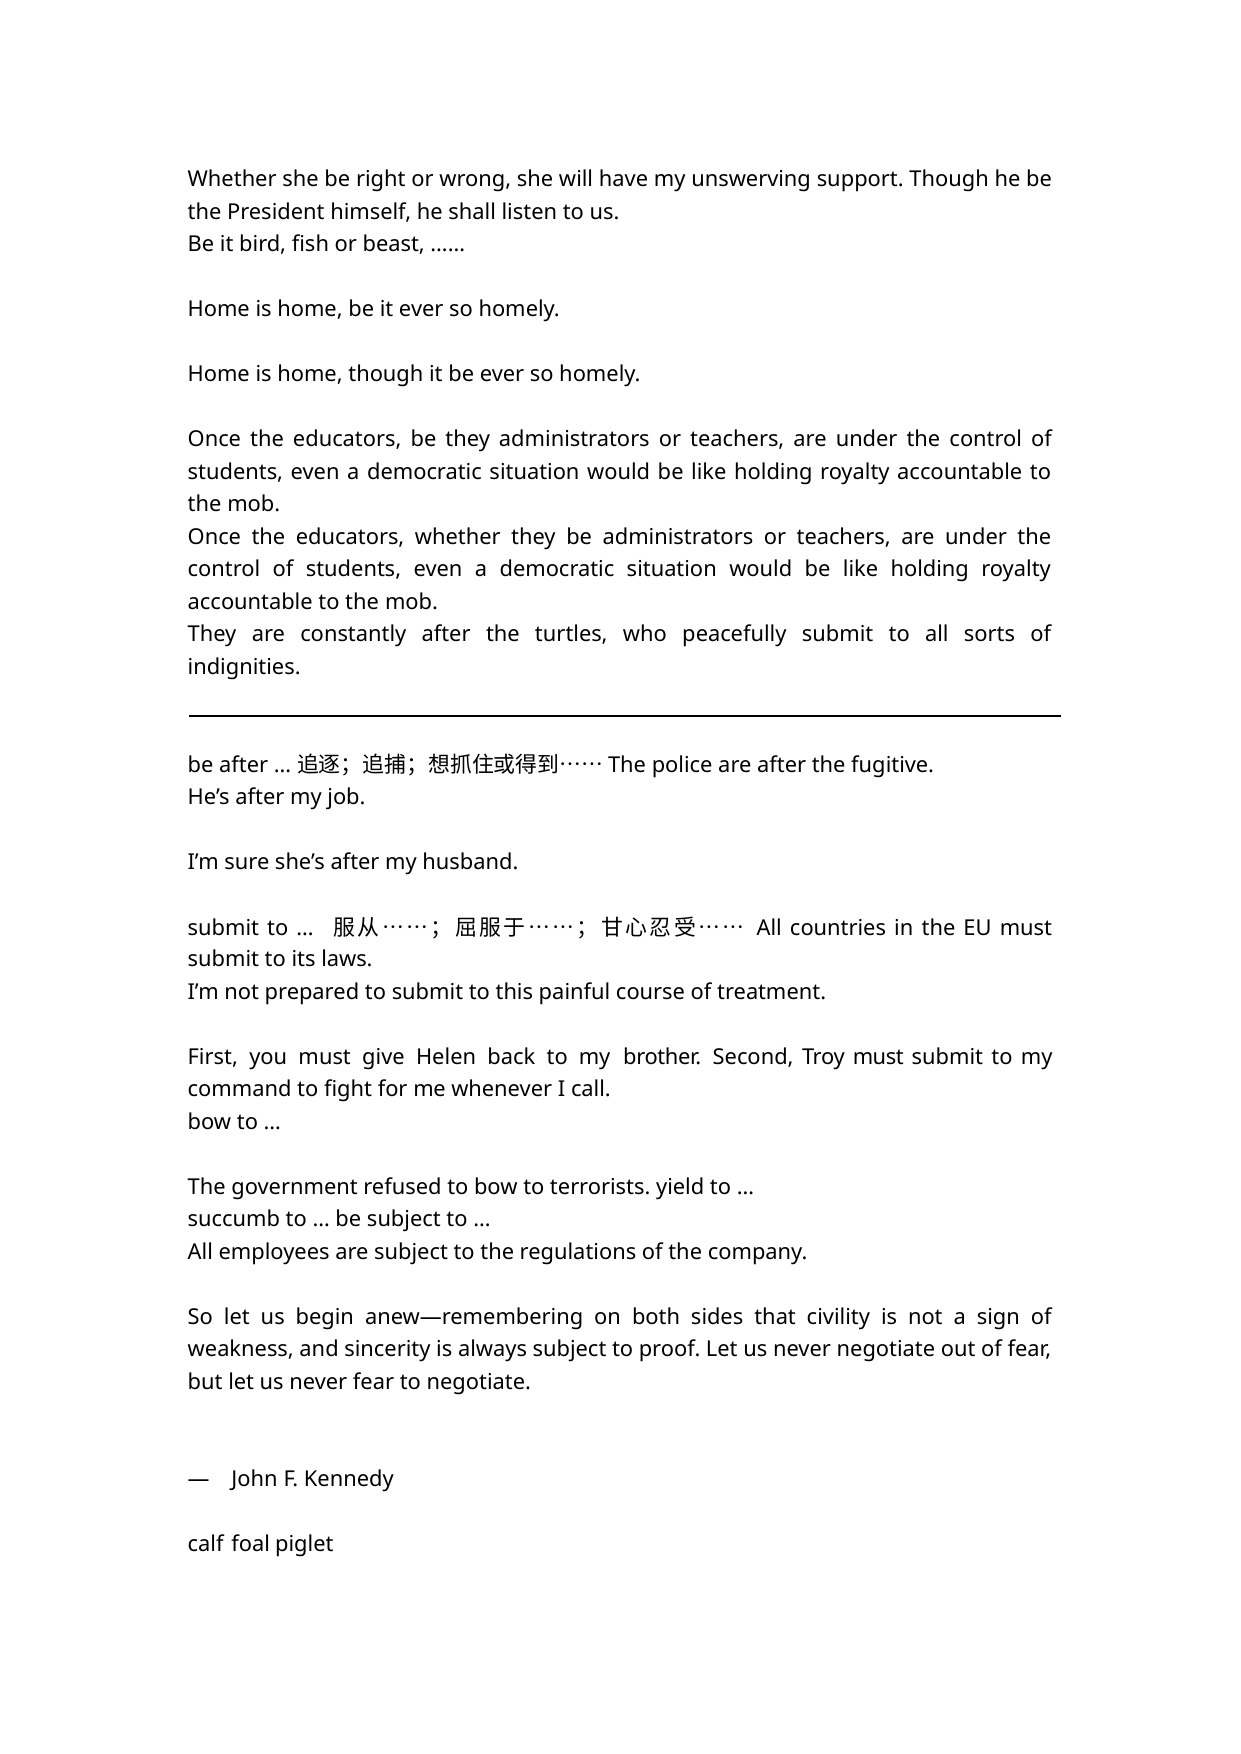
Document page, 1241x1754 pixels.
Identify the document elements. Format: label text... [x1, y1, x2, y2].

text Once the educators, whether they be administrators or teachers, are under the control of students, even a democratic situation would be like holding royalty accountable to the mob. [187, 519, 1053, 617]
text Home is home, though it be ever so homely. [187, 357, 1053, 389]
text Home is home, be it ever so homely. [187, 292, 1053, 324]
text I’m sure she’s after my husband. [187, 844, 1053, 877]
text be after … 追逐；追捕；想抓住或得到…… The police are after the fugitive. [187, 747, 1053, 779]
text Whether she be right or wrong, she will have my unswerving support. Though he be the President himself, he shall listen to us. [187, 162, 1053, 227]
text bow to … [187, 1104, 1053, 1137]
text All employees are subject to the regulations of the company. [187, 1234, 1053, 1267]
text They are constantly after the turtles, who peacefully submit to all sorts of indignities. [187, 617, 1053, 682]
text — John F. Kennedy [187, 1462, 1053, 1494]
text Be it bird, fish or beast, …… [187, 227, 1053, 259]
text calf foal piglet [187, 1527, 1053, 1559]
text He’s after my job. [187, 779, 1053, 812]
text I’m not prepared to submit to this painful course of treatment. [187, 974, 1053, 1007]
text submit to … 服从……；屈服于……；甘心忍受…… All countries in the EU must submit to its laws. [187, 909, 1053, 974]
text First, you must give Helen back to my brother. Second, Troy must submit to my command to fight for me whenever I call. [187, 1039, 1053, 1104]
text Once the educators, be they administrators or teachers, are under the control of students, even a democratic situation would be like holding royalty accountable to the mob. [187, 422, 1053, 519]
text So let us begin anew—remembering on both sides that civility is not a sign of weakness, and sincerity is always subject to proof. Let us never negotiate out of fear, but let us never fear to negotiate. [187, 1299, 1053, 1397]
text The government refused to bow to terrorists. yield to … [187, 1169, 1053, 1202]
text succumb to … be subject to … [187, 1202, 1053, 1234]
